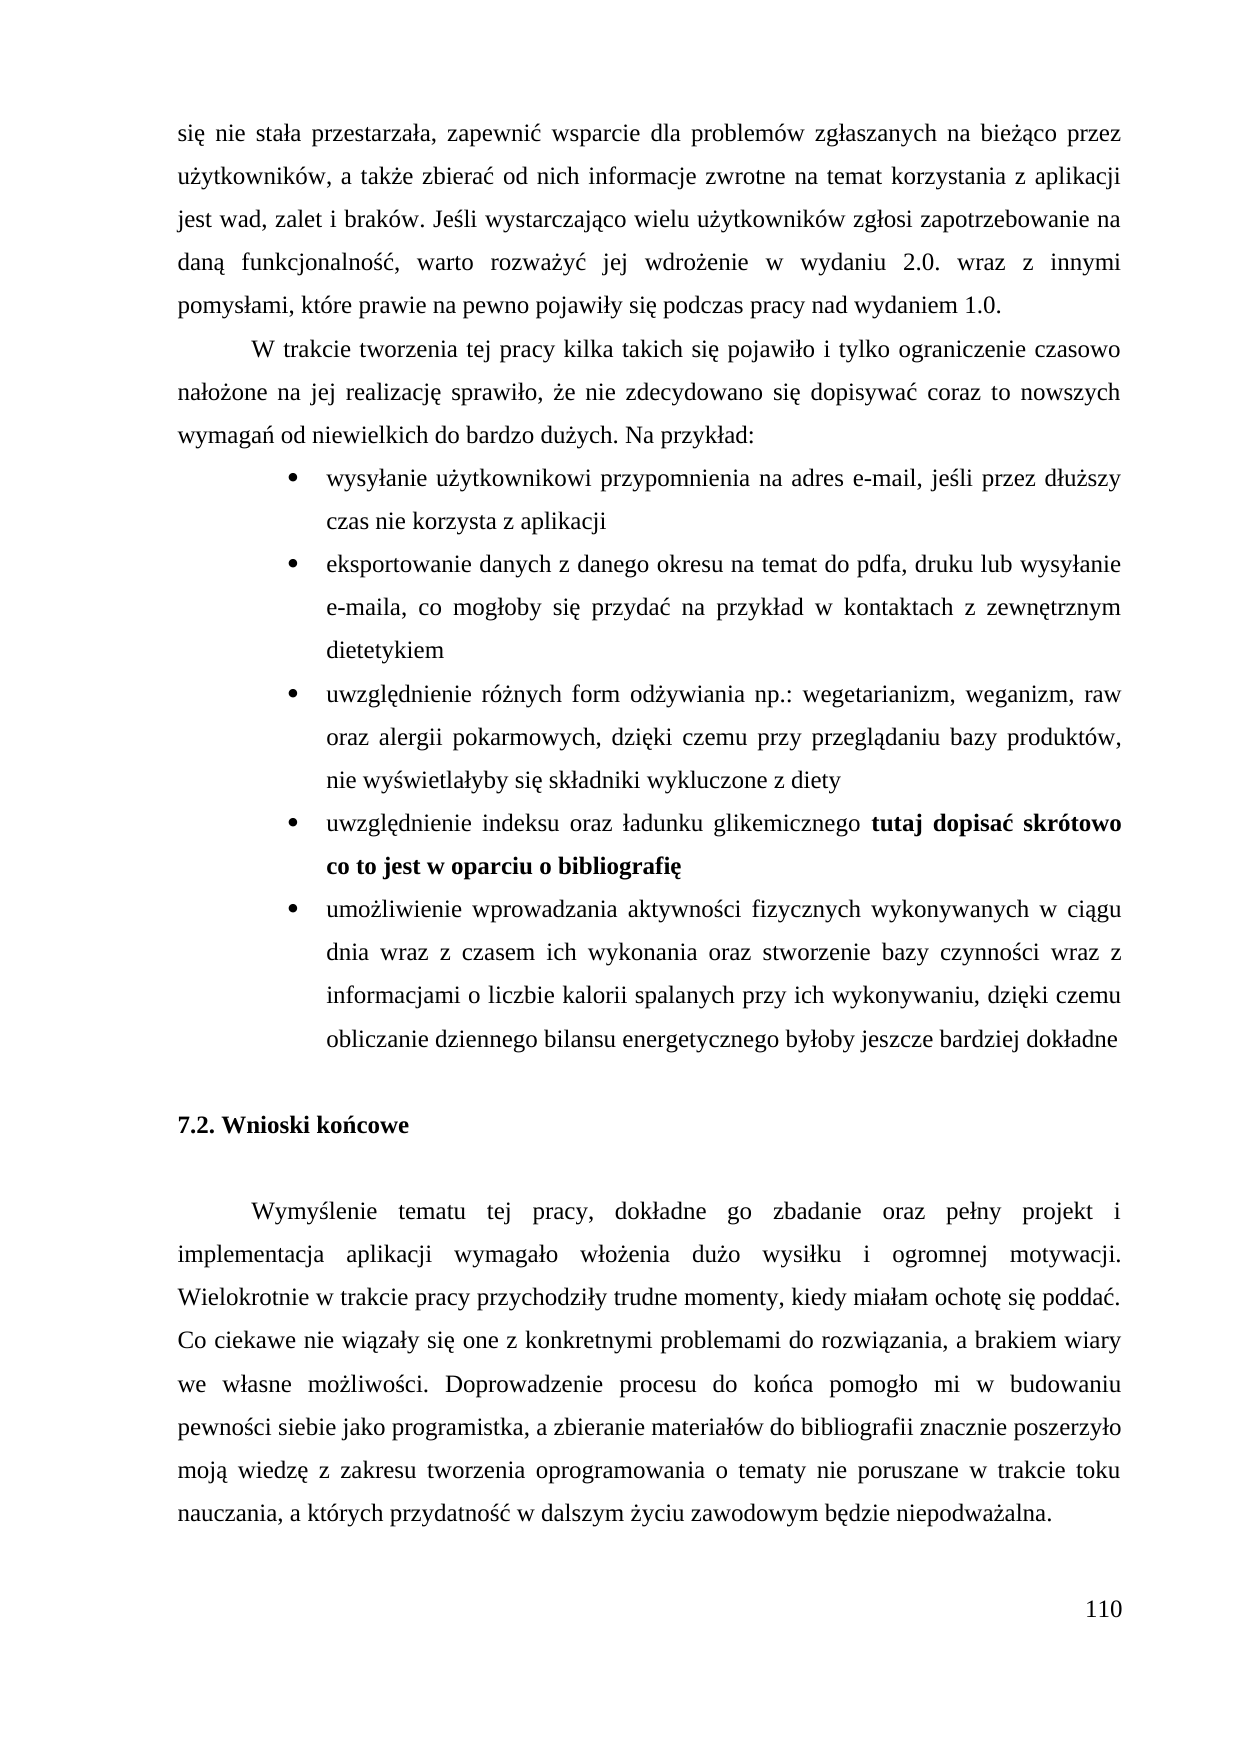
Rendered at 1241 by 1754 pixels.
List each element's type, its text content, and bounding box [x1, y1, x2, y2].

list uwzględnienie indeksu oraz ładunku glikemicznego tutaj dopisać skrótowo co to jest w oparciu o bibliografię [288, 808, 1122, 880]
text Wymyślenie tematu tej pracy, dokładne go zbadanie oraz pełny projekt i implementacja aplikacji wymagało włożenia dużo wysiłku i ogromnej motywacji. Wielokrotnie w trakcie pracy przychodziły trudne momenty, kiedy miałam ochotę się poddać. Co ciekawe nie wiązały się one z konkretnymi problemami do rozwiązania, a brakiem wiary we własne możliwości. Doprowadzenie procesu do końca pomogło mi w budowaniu pewności siebie jako programistka, a zbieranie materiałów do bibliografii znacznie poszerzyło moją wiedzę z zakresu tworzenia oprogramowania o tematy nie poruszane w trakcie toku nauczania, a których przydatność w dalszym życiu zawodowym będzie niepodważalna. [177, 1196, 1122, 1527]
list eksportowanie danych z danego okresu na temat do pdfa, druku lub wysyłanie e-maila, co mogłoby się przydać na przykład w kontaktach z zewnętrznym dietetykiem [288, 549, 1122, 664]
subtitle 7.2. Wnioski końcowe [177, 1110, 1122, 1139]
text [177, 118, 1122, 319]
text W trakcie tworzenia tej pracy kilka takich się pojawiło i tylko ograniczenie czasowo nałożone na jej realizację sprawiło, że nie zdecydowano się dopisywać coraz to nowszych wymagań od niewielkich do bardzo dużych. Na przykład: [177, 334, 1122, 449]
list umożliwienie wprowadzania aktywności fizycznych wykonywanych w ciągu dnia wraz z czasem ich wykonania oraz stworzenie bazy czynności wraz z informacjami o liczbie kalorii spalanych przy ich wykonywaniu, dzięki czemu obliczanie dziennego bilansu energetycznego byłoby jeszcze bardziej dokładne [288, 894, 1122, 1052]
list uwzględnienie różnych form odżywiania np.: wegetarianizm, weganizm, raw oraz alergii pokarmowych, dzięki czemu przy przeglądaniu bazy produktów, nie wyświetlałyby się składniki wykluczone z diety [288, 679, 1122, 794]
list wysyłanie użytkownikowi przypomnienia na adres e-mail, jeśli przez dłuższy czas nie korzysta z aplikacji [288, 463, 1122, 535]
